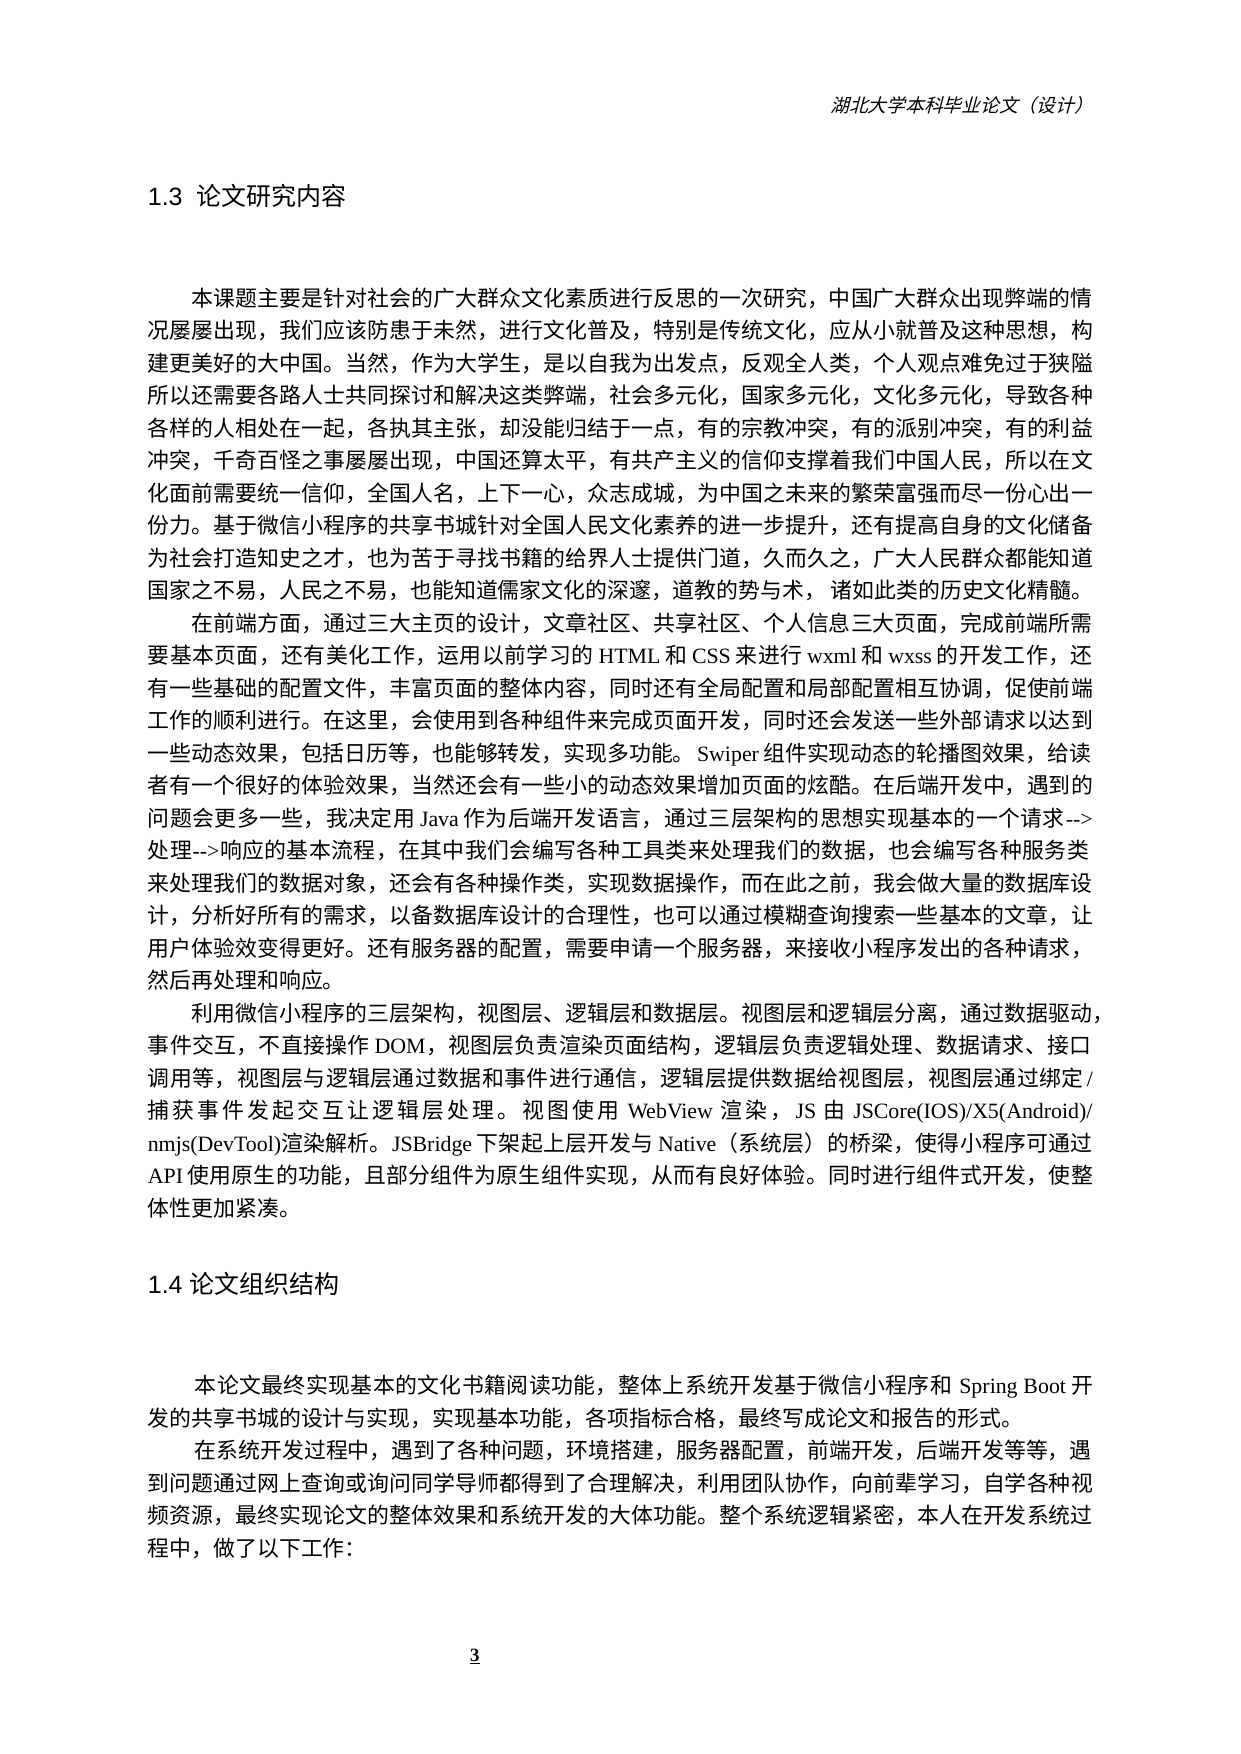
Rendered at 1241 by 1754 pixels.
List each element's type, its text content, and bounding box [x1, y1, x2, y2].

text 本论文最终实现基本的文化书籍阅读功能，整体上系统开发基于微信小程序和Spring Boot开发的共享书城的设计与实现，实现基本功能，各项指标合格，最终写成论文和报告的形式。 [148, 1368, 1093, 1433]
text 利用微信小程序的三层架构，视图层、逻辑层和数据层。视图层和逻辑层分离，通过数据驱动，事件交互，不直接操作DOM，视图层负责渲染页面结构，逻辑层负责逻辑处理、数据请求、接口调用等，视图层与逻辑层通过数据和事件进行通信，逻辑层提供数据给视图层，视图层通过绑定/捕获事件发起交互让逻辑层处理。视图使用WebView渲染，JS由JSCore(IOS)/X5(Android)/nmjs(DevTool)渲染解析。JSBridge下架起上层开发与Native（系统层）的桥梁，使得小程序可通过API使用原生的功能，且部分组件为原生组件实现，从而有良好体验。同时进行组件式开发，使整体性更加紧凑。 [148, 995, 1093, 1223]
text 在前端方面，通过三大主页的设计，文章社区、共享社区、个人信息三大页面，完成前端所需要基本页面，还有美化工作，运用以前学习的HTML和CSS来进行wxml和wxss的开发工作，还有一些基础的配置文件，丰富页面的整体内容，同时还有全局配置和局部配置相互协调，促使前端工作的顺利进行。在这里，会使用到各种组件来完成页面开发，同时还会发送一些外部请求以达到一些动态效果，包括日历等，也能够转发，实现多功能。Swiper组件实现动态的轮播图效果，给读者有一个很好的体验效果，当然还会有一些小的动态效果增加页面的炫酷。在后端开发中，遇到的问题会更多一些，我决定用Java作为后端开发语言，通过三层架构的思想实现基本的一个请求-->处理-->响应的基本流程，在其中我们会编写各种工具类来处理我们的数据，也会编写各种服务类来处理我们的数据对象，还会有各种操作类，实现数据操作，而在此之前，我会做大量的数据库设计，分析好所有的需求，以备数据库设计的合理性，也可以通过模糊查询搜索一些基本的文章，让用户体验效变得更好。还有服务器的配置，需要申请一个服务器，来接收小程序发出的各种请求，然后再处理和响应。 [148, 605, 1093, 995]
subtitle 1.4 论文组织结构 [148, 1250, 1093, 1315]
subtitle 论文研究内容 [148, 162, 1093, 227]
text 在系统开发过程中，遇到了各种问题，环境搭建，服务器配置，前端开发，后端开发等等，遇到问题通过网上查询或询问同学导师都得到了合理解决，利用团队协作，向前辈学习，自学各种视频资源，最终实现论文的整体效果和系统开发的大体功能。整个系统逻辑紧密，本人在开发系统过程中，做了以下工作： [148, 1433, 1093, 1563]
text 本课题主要是针对社会的广大群众文化素质进行反思的一次研究，中国广大群众出现弊端的情况屡屡出现，我们应该防患于未然，进行文化普及，特别是传统文化，应从小就普及这种思想，构建更美好的大中国。当然，作为大学生，是以自我为出发点，反观全人类，个人观点难免过于狭隘，所以还需要各路人士共同探讨和解决这类弊端，社会多元化，国家多元化，文化多元化，导致各种各样的人相处在一起，各执其主张，却没能归结于一点，有的宗教冲突，有的派别冲突，有的利益冲突，千奇百怪之事屡屡出现，中国还算太平，有共产主义的信仰支撑着我们中国人民，所以在文化面前需要统一信仰，全国人名，上下一心，众志成城，为中国之未来的繁荣富强而尽一份心出一份力。基于微信小程序的共享书城针对全国人民文化素养的进一步提升，还有提高自身的文化储备，为社会打造知史之才，也为苦于寻找书籍的给界人士提供门道，久而久之，广大人民群众都能知道国家之不易，人民之不易，也能知道儒家文化的深邃，道教的势与术， 诸如此类的历史文化精髓。 [148, 280, 1093, 605]
